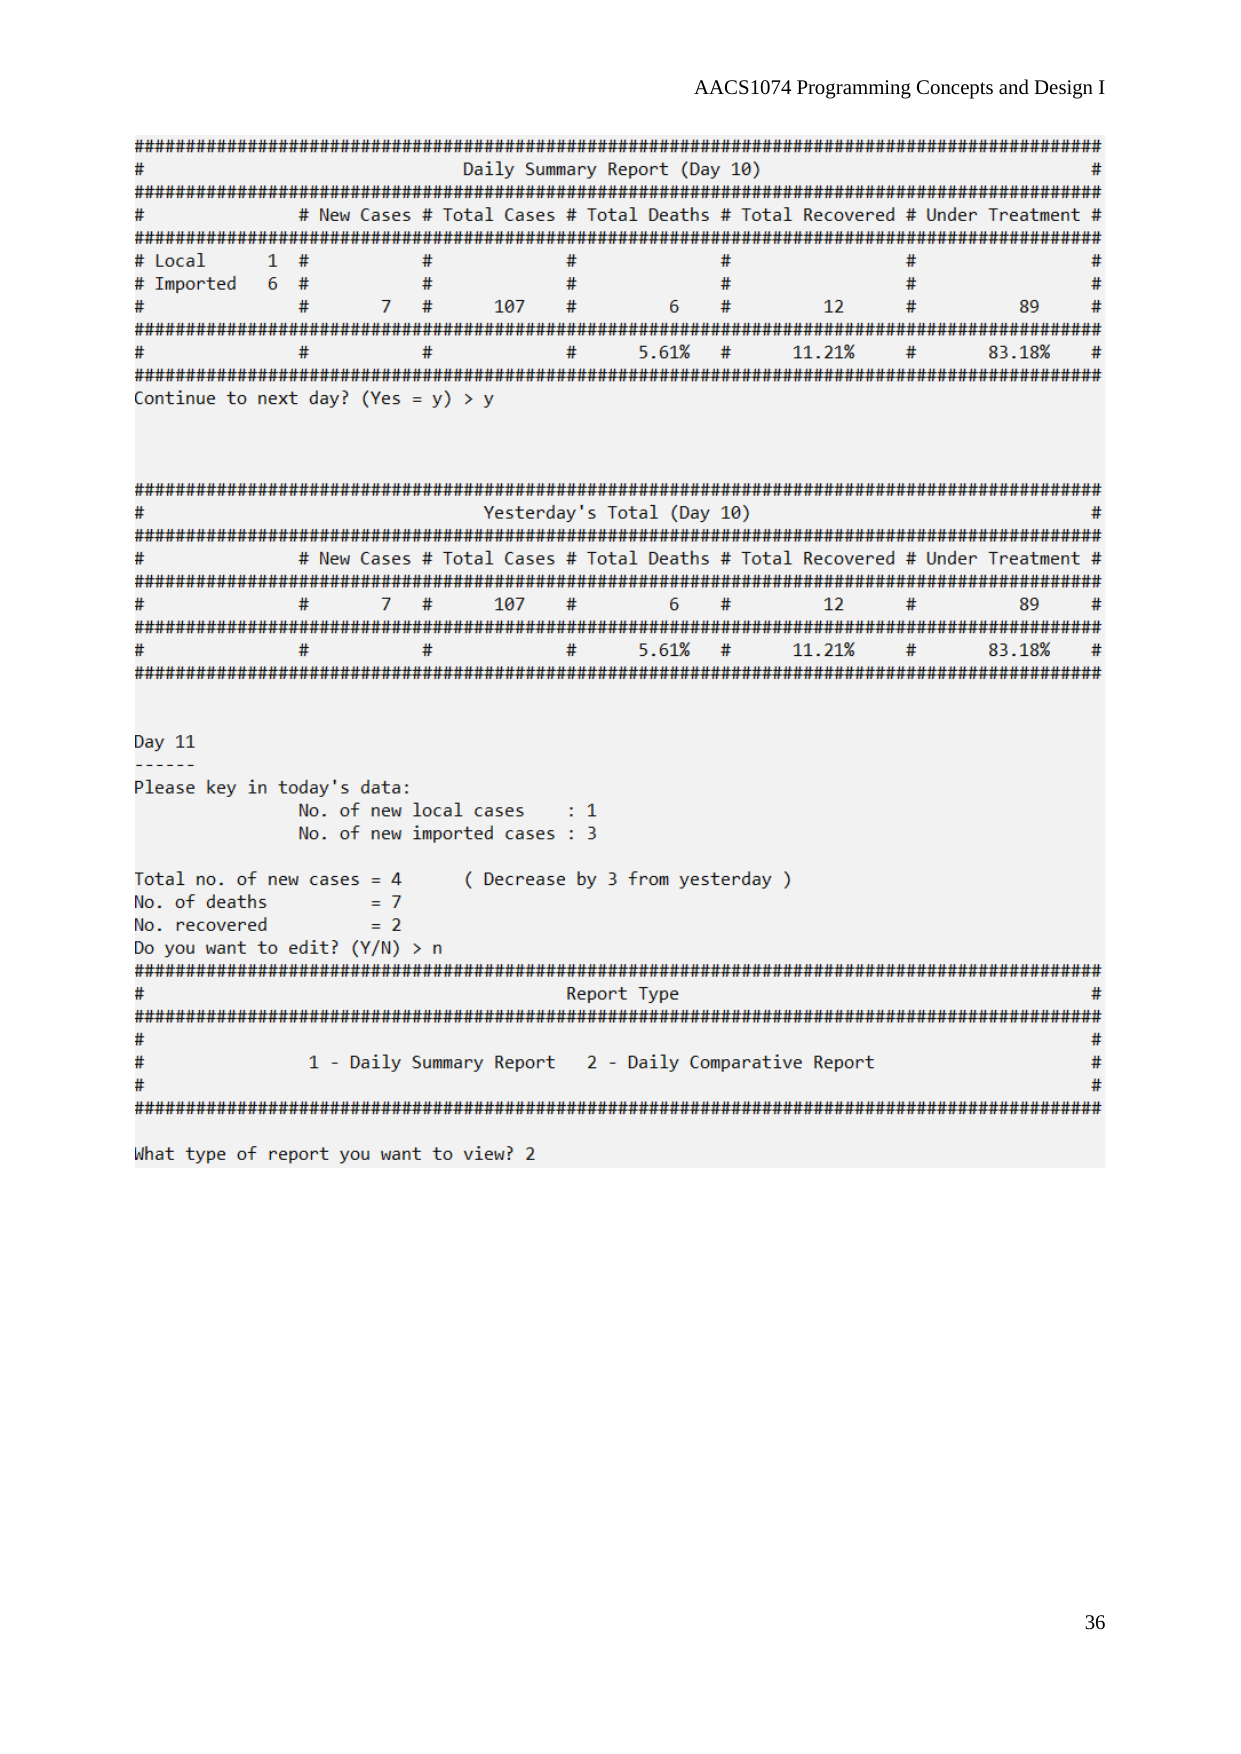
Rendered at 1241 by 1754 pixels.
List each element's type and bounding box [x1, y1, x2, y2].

picture [135, 135, 1106, 1168]
